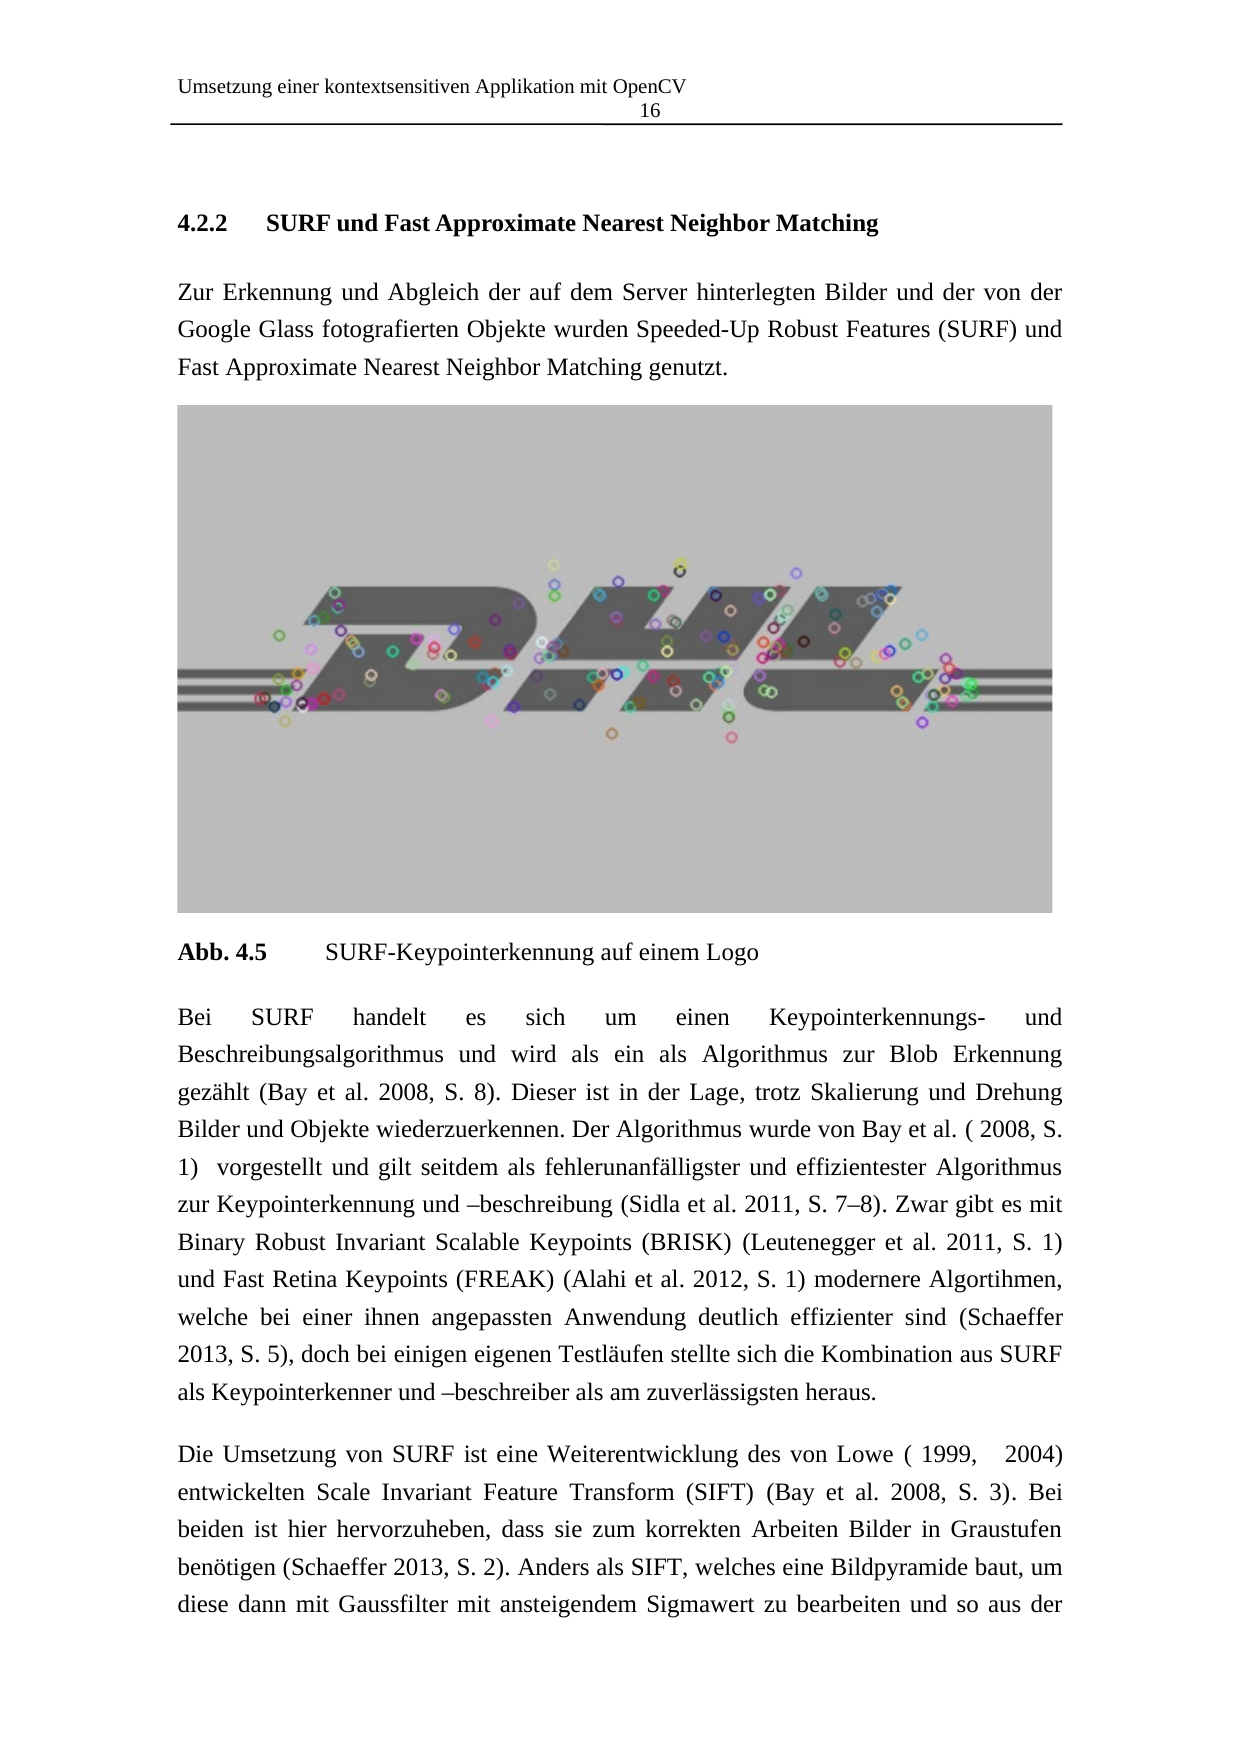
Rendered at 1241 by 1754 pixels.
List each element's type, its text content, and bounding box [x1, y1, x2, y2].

subtitle SURF und Fast Approximate Nearest Neighbor Matching [177, 208, 1063, 237]
text Zur Erkennung und Abgleich der auf dem Server hinterlegten Bilder und der von der Google Glass fotografierten Objekte wurden Speeded-Up Robust Features (SURF) und Fast Approximate Nearest Neighbor Matching genutzt. [177, 268, 1063, 381]
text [177, 1430, 1063, 1618]
picture [177, 405, 1053, 913]
text Bei SURF handelt es sich um einen Keypointerkennungs- und Beschreibungsalgorithmus und wird als ein als Algorithmus zur Blob Erkennung gezählt (Bay et al. 2008, S. 8). Dieser ist in der Lage, trotz Skalierung und Drehung Bilder und Objekte wiederzuerkennen. Der Algorithmus wurde von Bay et al. ( 2008, S. 1) vorgestellt und gilt seitdem als fehlerunanfälligster und effizientester Algorithmus zur Keypointerkennung und –beschreibung (Sidla et al. 2011, S. 7–8). Zwar gibt es mit Binary Robust Invariant Scalable Keypoints (BRISK) (Leutenegger et al. 2011, S. 1) und Fast Retina Keypoints (FREAK) (Alahi et al. 2012, S. 1) modernere Algortihmen, welche bei einer ihnen angepassten Anwendung deutlich effizienter sind (Schaeffer 2013, S. 5), doch bei einigen eigenen Testläufen stellte sich die Kombination aus SURF als Keypointerkenner und –beschreiber als am zuverlässigsten heraus. [177, 993, 1063, 1405]
